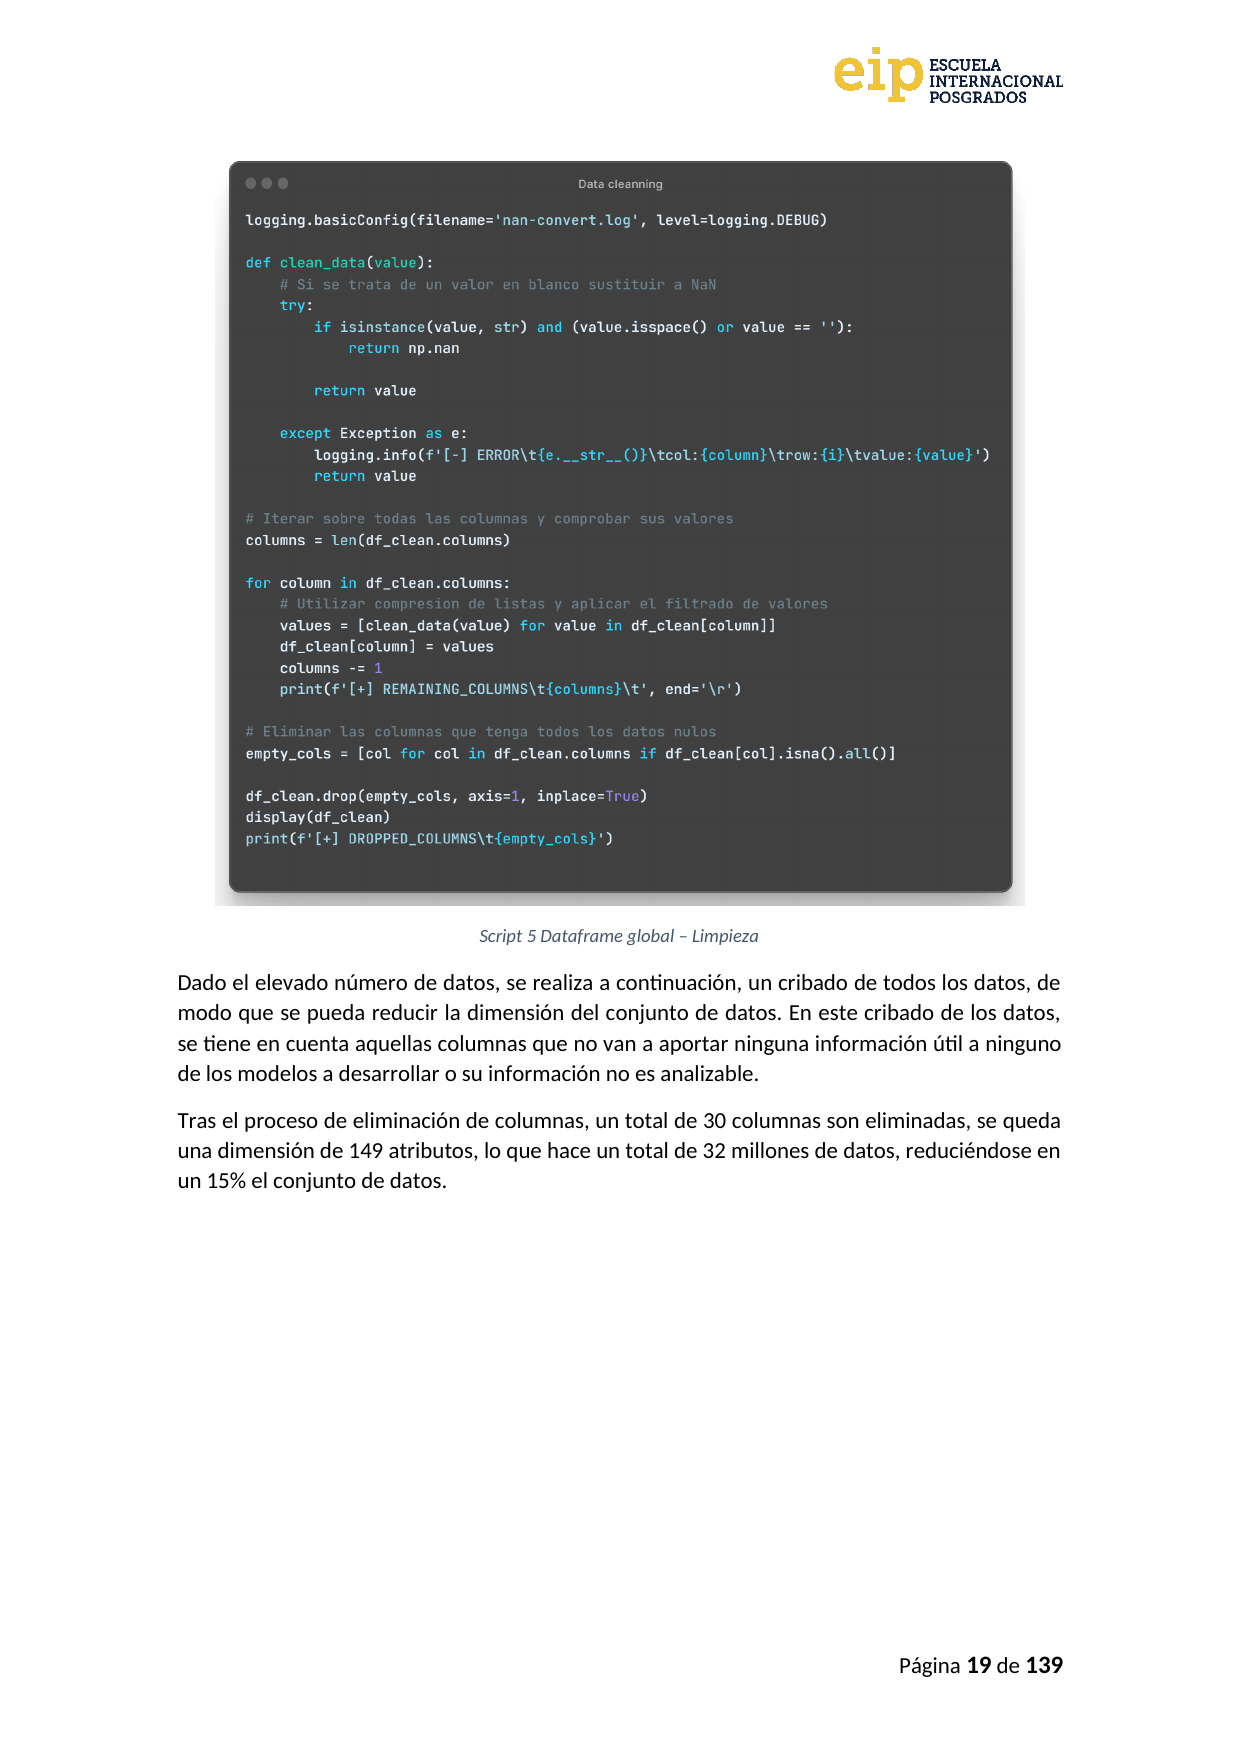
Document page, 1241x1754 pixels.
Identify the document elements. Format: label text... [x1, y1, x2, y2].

text Dado el elevado número de datos, se realiza a continuación, un cribado de todos los datos, de modo que se pueda reducir la dimensión del conjunto de datos. En este cribado de los datos, se tiene en cuenta aquellas columnas que no van a aportar ninguna información útil a ninguno de los modelos a desarrollar o su información no es analizable. [177, 968, 1063, 1087]
text Tras el proceso de eliminación de columnas, un total de 30 columnas son eliminadas, se queda una dimensión de 149 atributos, lo que hace un total de 32 millones de datos, reduciéndose en un 15% el conjunto de datos. [177, 1106, 1063, 1194]
picture [834, 47, 1063, 103]
text Script 5 Dataframe global – Limpieza [177, 924, 1063, 947]
picture [215, 147, 1025, 906]
